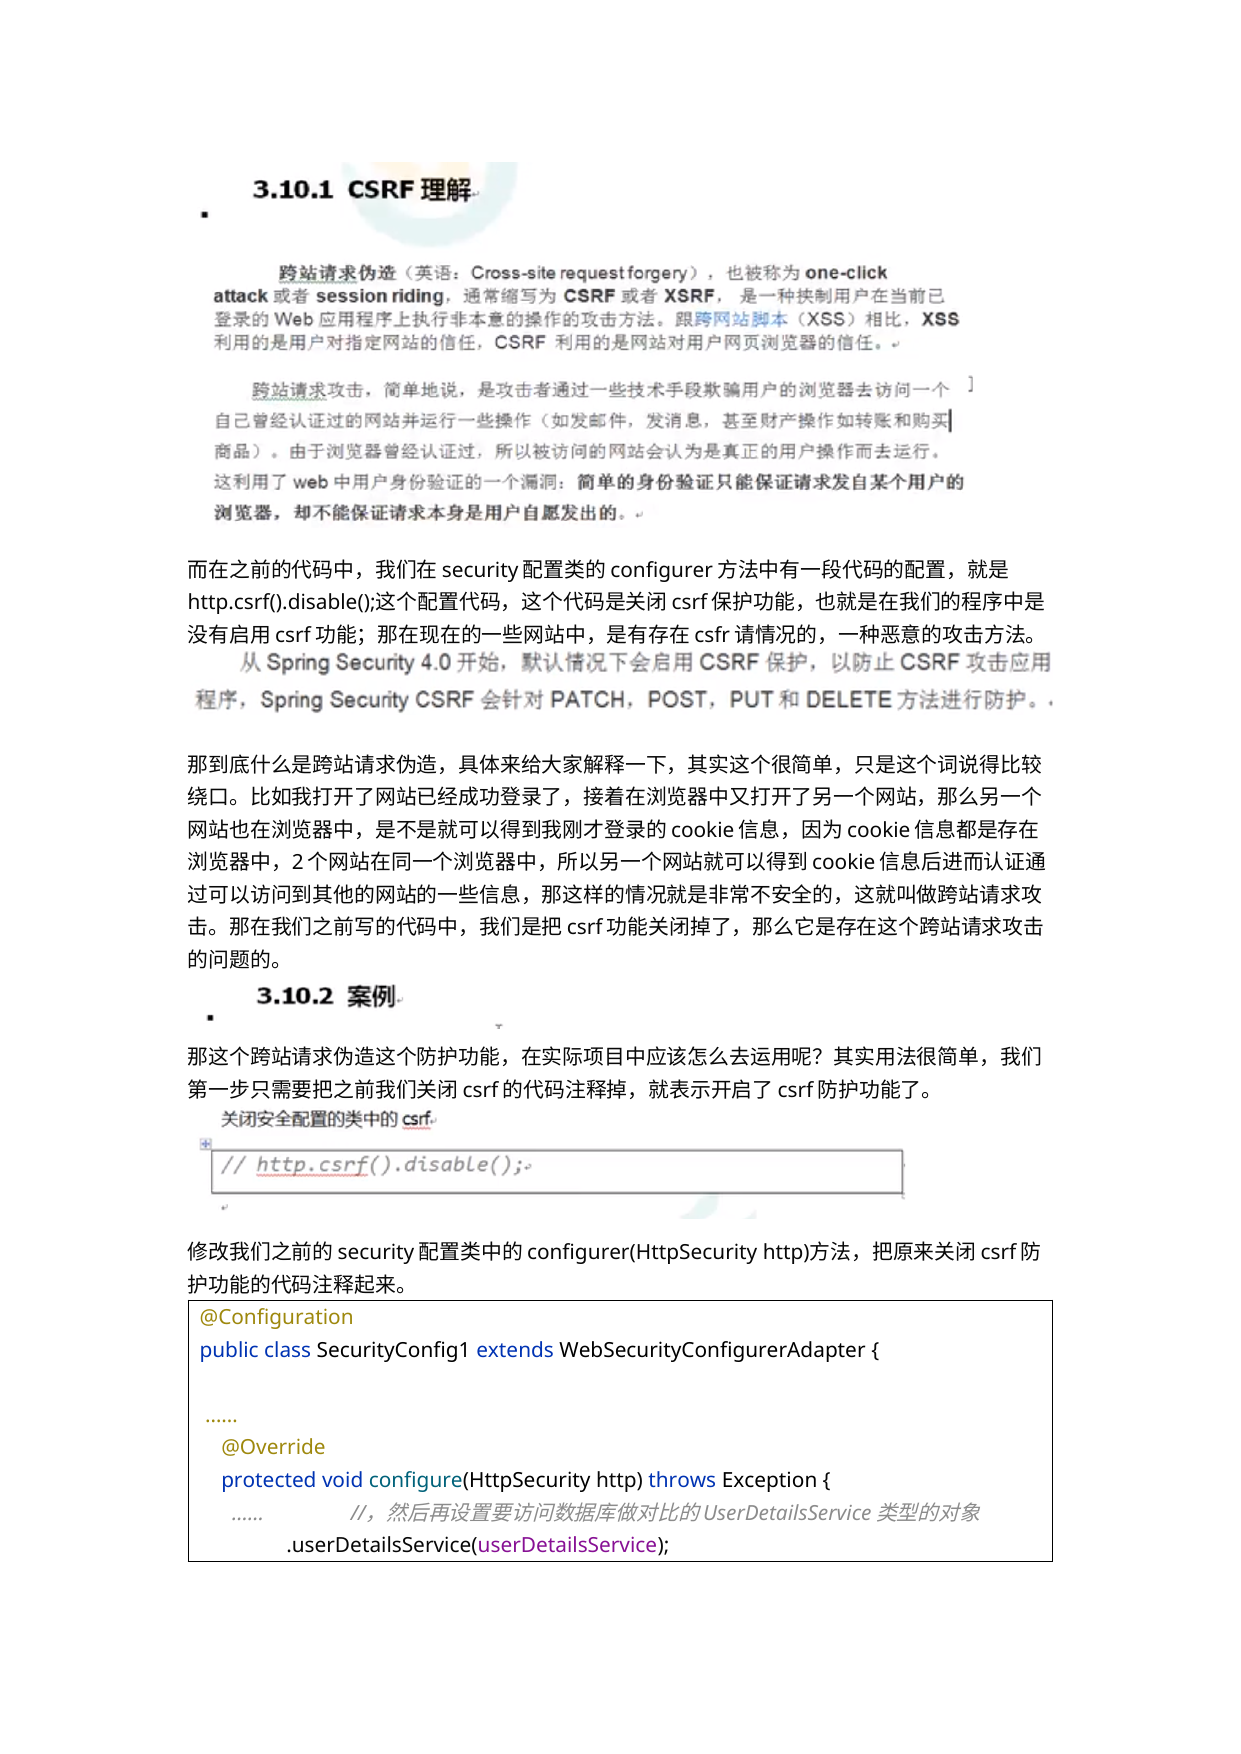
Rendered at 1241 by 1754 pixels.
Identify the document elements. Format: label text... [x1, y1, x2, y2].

text 那这个跨站请求伪造这个防护功能，在实际项目中应该怎么去运用呢？其实用法很简单，我们第一步只需要把之前我们关闭csrf的代码注释掉，就表示开启了csrf防护功能了。 [187, 1039, 1053, 1104]
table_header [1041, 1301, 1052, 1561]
text 那到底什么是跨站请求伪造，具体来给大家解释一下，其实这个很简单，只是这个词说得比较绕口。比如我打开了网站已经成功登录了，接着在浏览器中又打开了另一个网站，那么另一个网站也在浏览器中，是不是就可以得到我刚才登录的cookie信息，因为cookie信息都是存在浏览器中，2个网站在同一个浏览器中，所以另一个网站就可以得到cookie信息后进而认证通过可以访问到其他的网站的一些信息，那这样的情况就是非常不安全的，这就叫做跨站请求攻击。那在我们之前写的代码中，我们是把csrf功能关闭掉了，那么它是存在这个跨站请求攻击的问题的。 [187, 747, 1053, 974]
picture [187, 649, 1053, 715]
picture [187, 1104, 905, 1219]
text 而在之前的代码中，我们在security配置类的configurer方法中有一段代码的配置，就是http.csrf().disable();这个配置代码，这个代码是关闭csrf保护功能，也就是在我们的程序中是没有启用csrf功能；那在现在的一些网站中，是有存在csfr请情况的，一种恶意的攻击方法。 [187, 552, 1053, 649]
picture [187, 974, 951, 1029]
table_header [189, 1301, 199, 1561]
text 修改我们之前的security配置类中的configurer(HttpSecurity http)方法，把原来关闭csrf防护功能的代码注释起来。 [187, 1234, 1053, 1299]
picture [187, 162, 973, 528]
